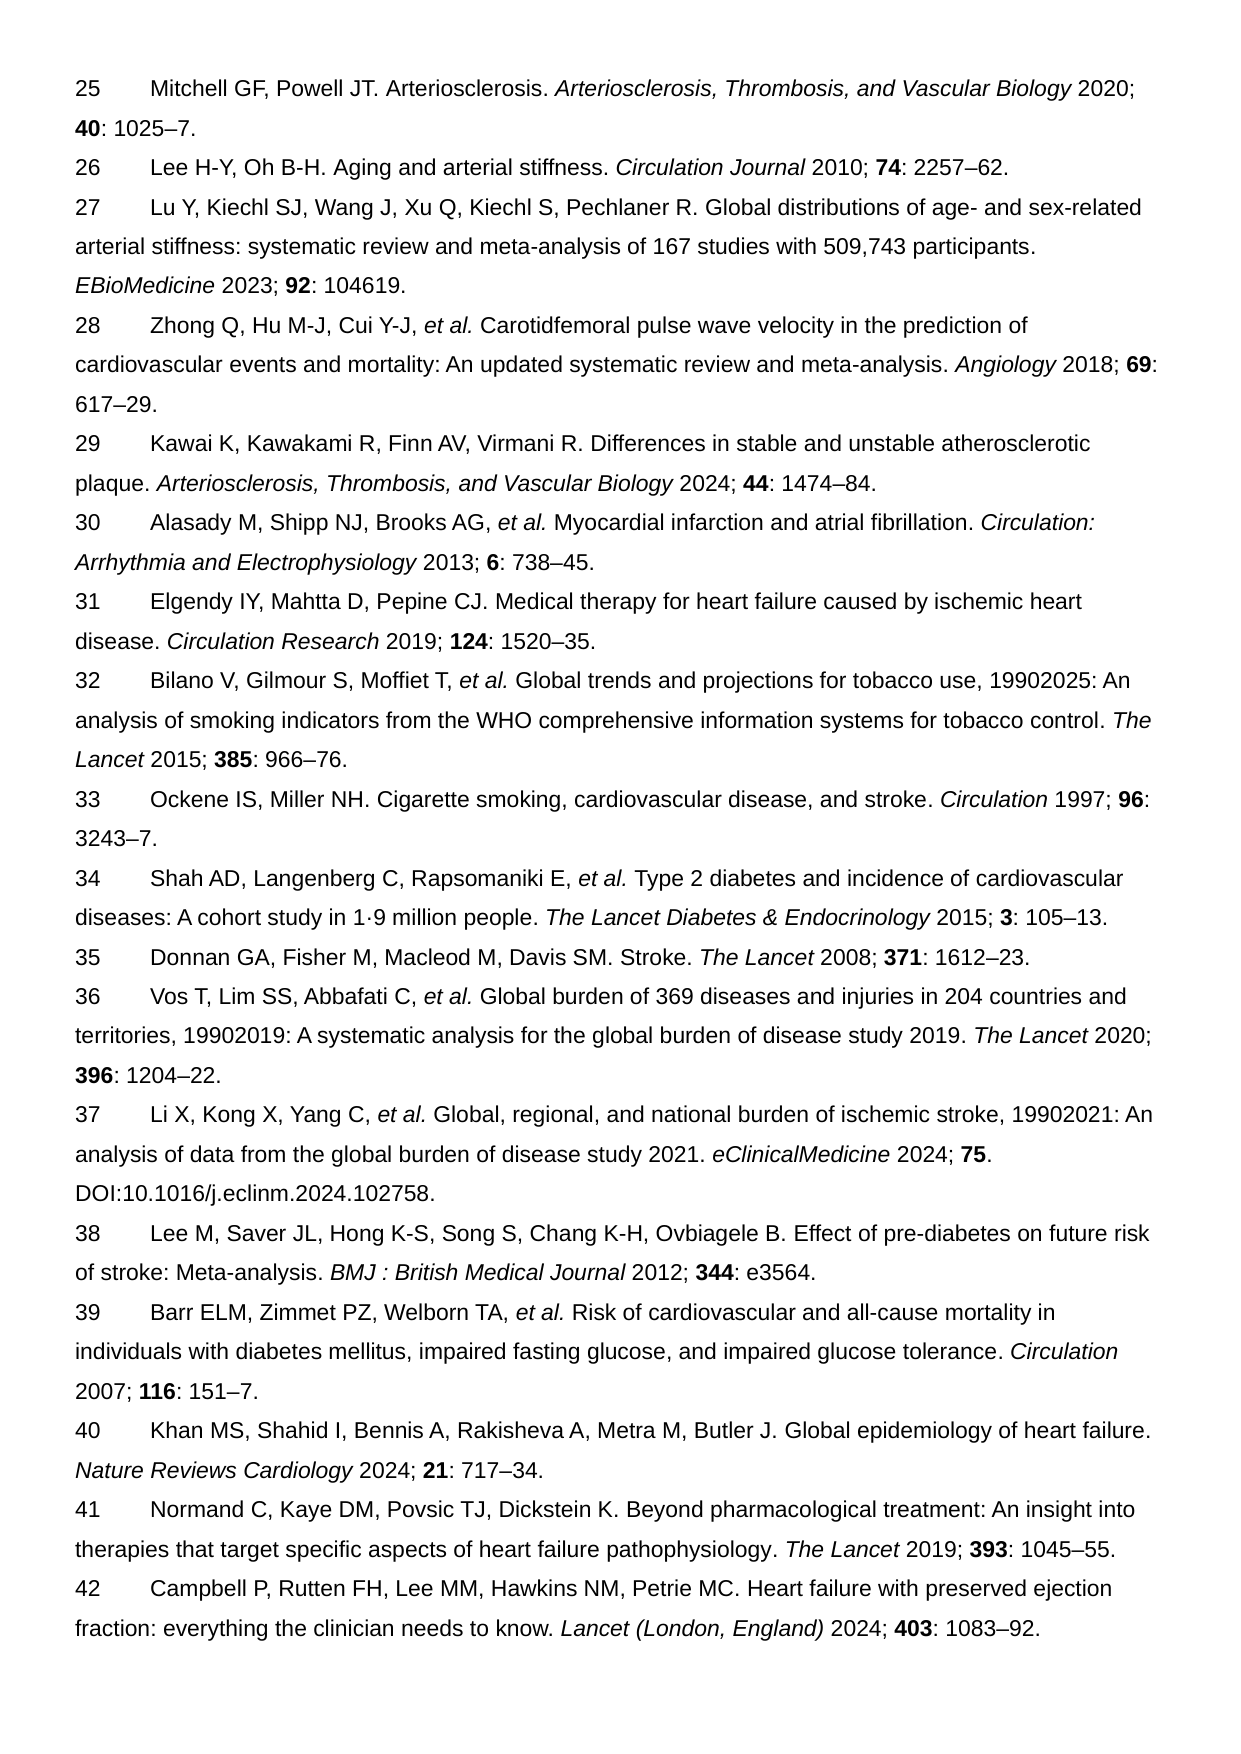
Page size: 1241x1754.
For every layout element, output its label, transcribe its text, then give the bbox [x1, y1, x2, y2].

text 28 Zhong Q, Hu M-J, Cui Y-J, et al. Carotidfemoral pulse wave velocity in the prediction of cardiovascular events and mortality: An updated systematic review and meta-analysis. Angiology 2018; 69: 617–29. [75, 312, 1165, 417]
text 38 Lee M, Saver JL, Hong K-S, Song S, Chang K-H, Ovbiagele B. Effect of pre-diabetes on future risk of stroke: Meta-analysis. BMJ : British Medical Journal 2012; 344: e3564. [75, 1220, 1165, 1286]
text 25 Mitchell GF, Powell JT. Arteriosclerosis. Arteriosclerosis, Thrombosis, and Vascular Biology 2020; 40: 1025–7. [75, 75, 1165, 141]
text 31 Elgendy IY, Mahtta D, Pepine CJ. Medical therapy for heart failure caused by ischemic heart disease. Circulation Research 2019; 124: 1520–35. [75, 588, 1165, 654]
text 35 Donnan GA, Fisher M, Macleod M, Davis SM. Stroke. The Lancet 2008; 371: 1612–23. [75, 943, 1165, 970]
text 30 Alasady M, Shipp NJ, Brooks AG, et al. Myocardial infarction and atrial fibrillation. Circulation: Arrhythmia and Electrophysiology 2013; 6: 738–45. [75, 509, 1165, 575]
text 32 Bilano V, Gilmour S, Moffiet T, et al. Global trends and projections for tobacco use, 19902025: An analysis of smoking indicators from the WHO comprehensive information systems for tobacco control. The Lancet 2015; 385: 966–76. [75, 667, 1165, 772]
text 39 Barr ELM, Zimmet PZ, Welborn TA, et al. Risk of cardiovascular and all-cause mortality in individuals with diabetes mellitus, impaired fasting glucose, and impaired glucose tolerance. Circulation 2007; 116: 151–7. [75, 1299, 1165, 1404]
text 26 Lee H-Y, Oh B-H. Aging and arterial stiffness. Circulation Journal 2010; 74: 2257–62. [75, 154, 1165, 180]
text 42 Campbell P, Rutten FH, Lee MM, Hawkins NM, Petrie MC. Heart failure with preserved ejection fraction: everything the clinician needs to know. Lancet (London, England) 2024; 403: 1083–92. [75, 1575, 1165, 1641]
text 33 Ockene IS, Miller NH. Cigarette smoking, cardiovascular disease, and stroke. Circulation 1997; 96: 3243–7. [75, 786, 1165, 851]
text 40 Khan MS, Shahid I, Bennis A, Rakisheva A, Metra M, Butler J. Global epidemiology of heart failure. Nature Reviews Cardiology 2024; 21: 717–34. [75, 1417, 1165, 1483]
text 27 Lu Y, Kiechl SJ, Wang J, Xu Q, Kiechl S, Pechlaner R. Global distributions of age- and sex-related arterial stiffness: systematic review and meta-analysis of 167 studies with 509,743 participants. EBioMedicine 2023; 92: 104619. [75, 193, 1165, 299]
text 36 Vos T, Lim SS, Abbafati C, et al. Global burden of 369 diseases and injuries in 204 countries and territories, 19902019: A systematic analysis for the global burden of disease study 2019. The Lancet 2020; 396: 1204–22. [75, 983, 1165, 1088]
text 37 Li X, Kong X, Yang C, et al. Global, regional, and national burden of ischemic stroke, 19902021: An analysis of data from the global burden of disease study 2021. eClinicalMedicine 2024; 75. DOI:10.1016/j.eclinm.2024.102758. [75, 1101, 1165, 1207]
text 29 Kawai K, Kawakami R, Finn AV, Virmani R. Differences in stable and unstable atherosclerotic plaque. Arteriosclerosis, Thrombosis, and Vascular Biology 2024; 44: 1474–84. [75, 430, 1165, 496]
text 41 Normand C, Kaye DM, Povsic TJ, Dickstein K. Beyond pharmacological treatment: An insight into therapies that target specific aspects of heart failure pathophysiology. The Lancet 2019; 393: 1045–55. [75, 1496, 1165, 1562]
text 34 Shah AD, Langenberg C, Rapsomaniki E, et al. Type 2 diabetes and incidence of cardiovascular diseases: A cohort study in 1·9 million people. The Lancet Diabetes & Endocrinology 2015; 3: 105–13. [75, 864, 1165, 930]
